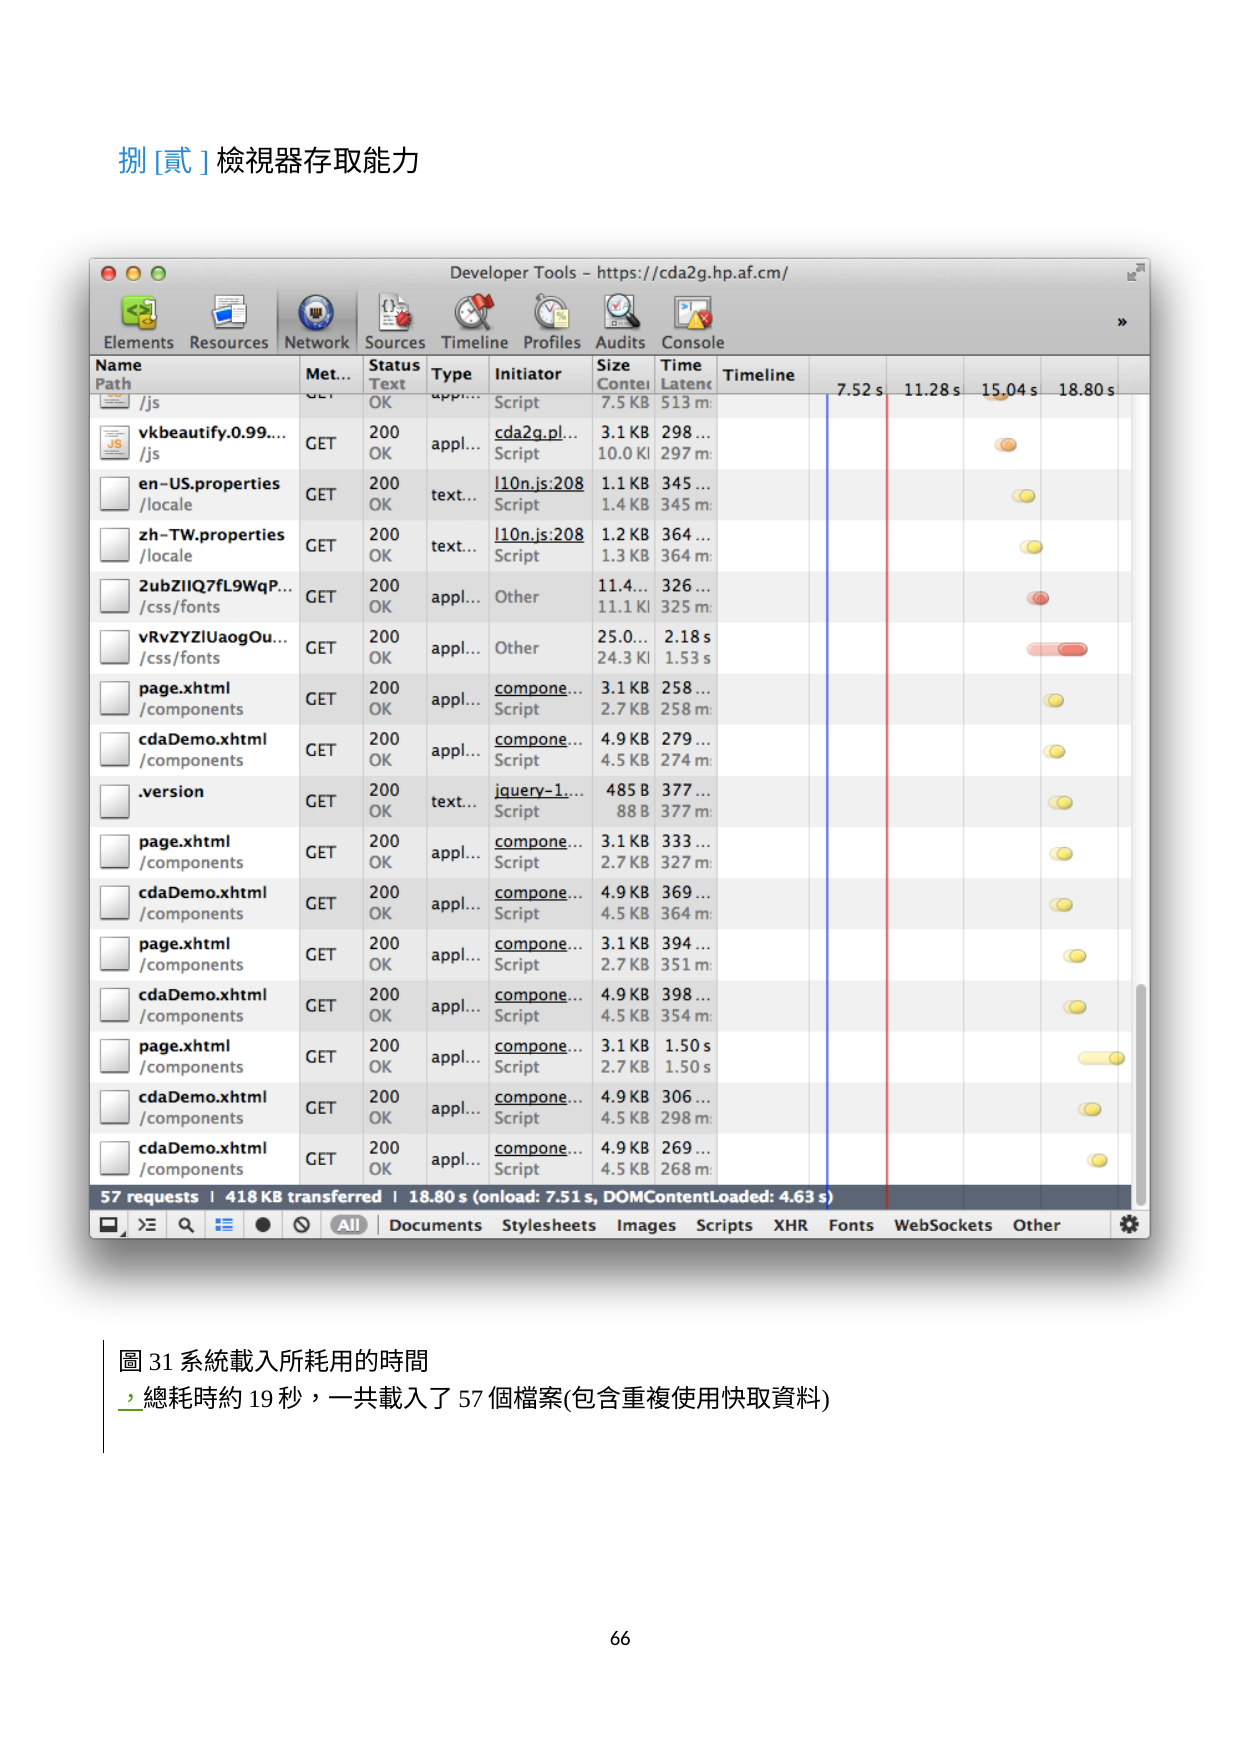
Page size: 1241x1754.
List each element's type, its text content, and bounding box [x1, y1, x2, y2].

text 圖 系統載入所耗用的時間 [118, 1340, 1122, 1378]
picture [19, 215, 1221, 1337]
subtitle 檢視器存取能力 [118, 122, 1122, 197]
text 總耗時約19秒，一共載入了57個檔案(包含重複使用快取資料) [118, 1378, 1122, 1415]
